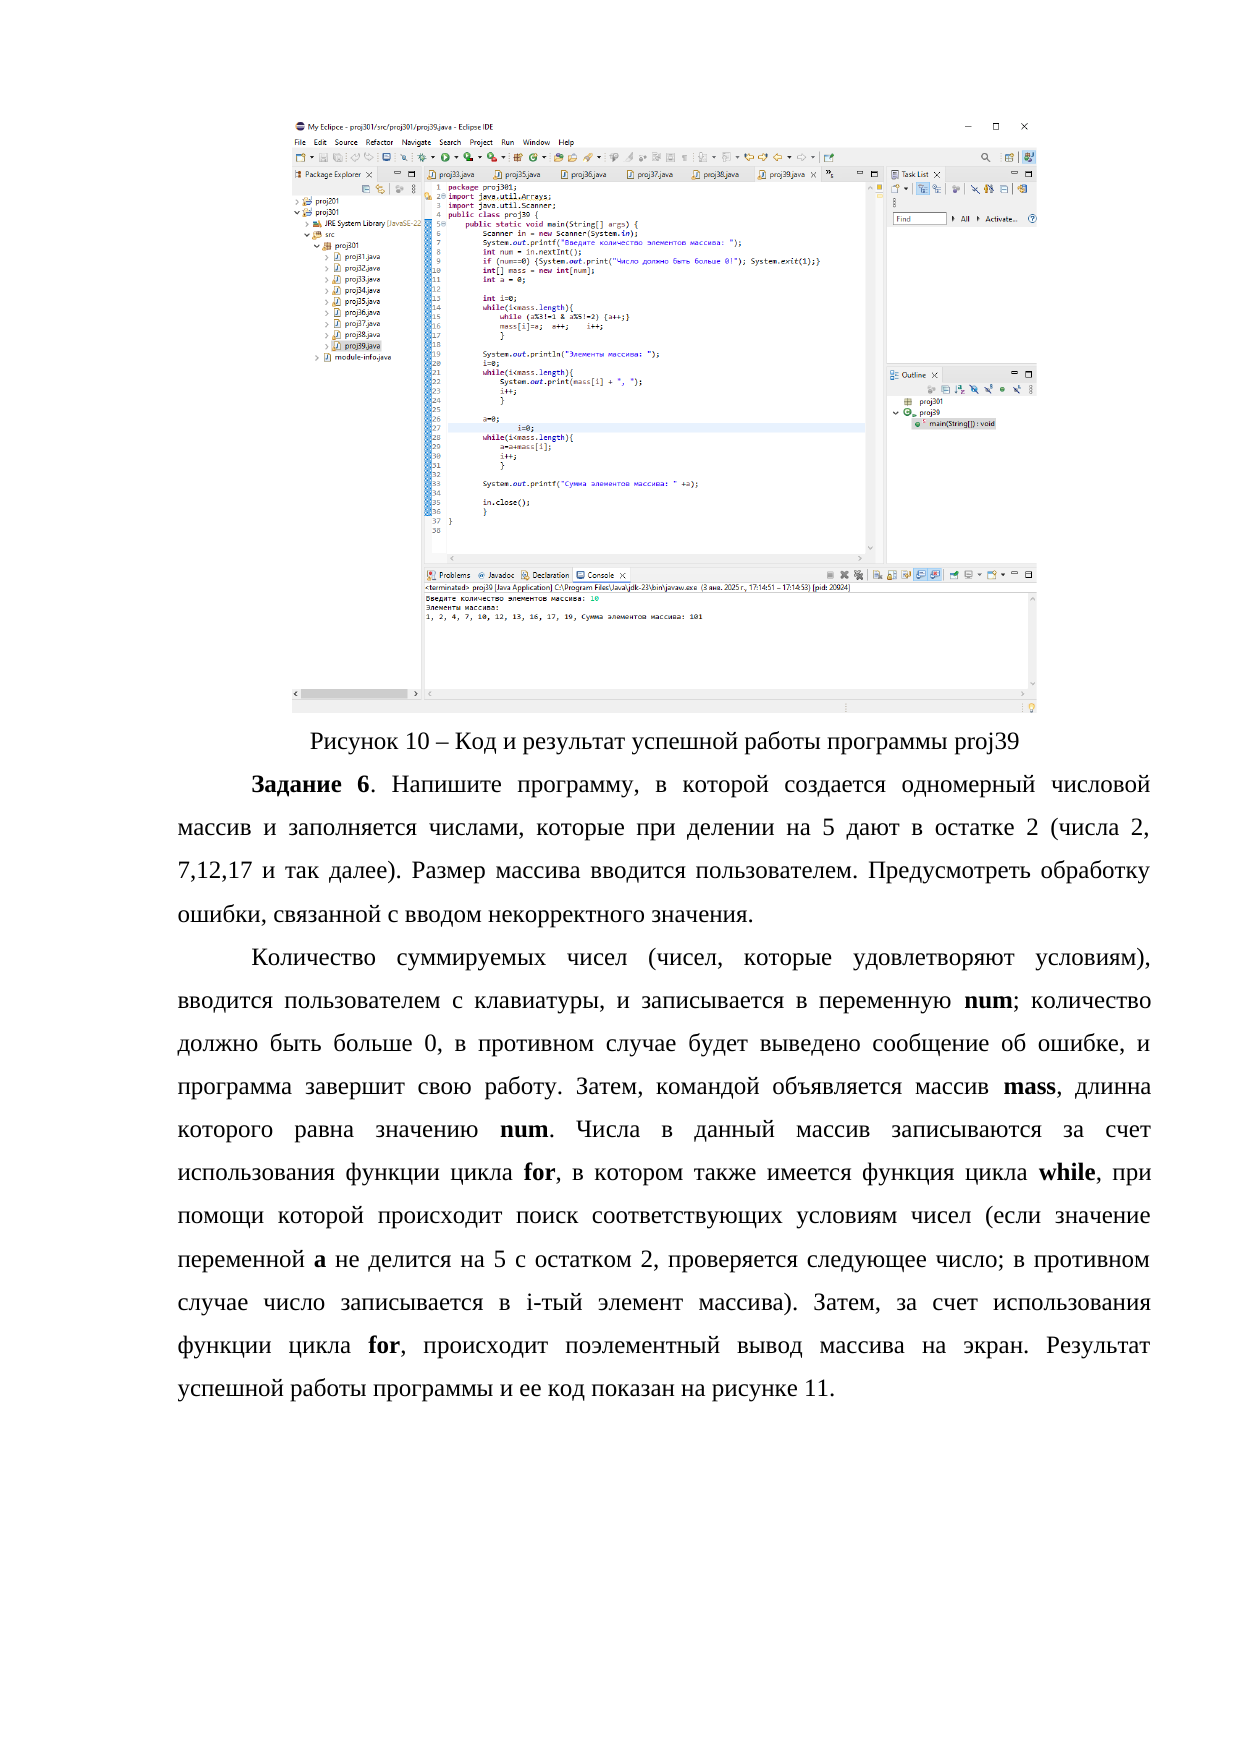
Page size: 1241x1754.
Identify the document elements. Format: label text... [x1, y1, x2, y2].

text Задание 6. Напишите программу, в которой создается одномерный числовой массив и заполняется числами, которые при делении на 5 дают в остатке 2 (числа 2, 7,12,17 и так далее). Размер массива вводится пользователем. Предусмотреть обработку ошибки, связанной с вводом некорректного значения. [177, 769, 1152, 927]
text Количество суммируемых чисел (чисел, которые удовлетворяют условиям), вводится пользователем с клавиатуры, и записывается в переменную num; количество должно быть больше 0, в противном случае будет выведено сообщение об ошибке, и программа завершит свою работу. Затем, командой объявляется массив mass, длинна которого равна значению num. Числа в данный массив записываются за счет использования функции цикла for, в котором также имеется функция цикла while, при помощи которой происходит поиск соответствующих условиям чисел (если значение переменной a не делится на 5 с остатком 2, проверяется следующее число; в противном случае число записывается в i-тый элемент массива). Затем, за счет использования функции цикла for, происходит поэлементный вывод массива на экран. Результат успешной работы программы и ее код показан на рисунке 11. [177, 942, 1152, 1402]
picture [292, 118, 1037, 713]
text Рисунок 10 – Код и результат успешной работы программы proj39 [177, 726, 1152, 755]
